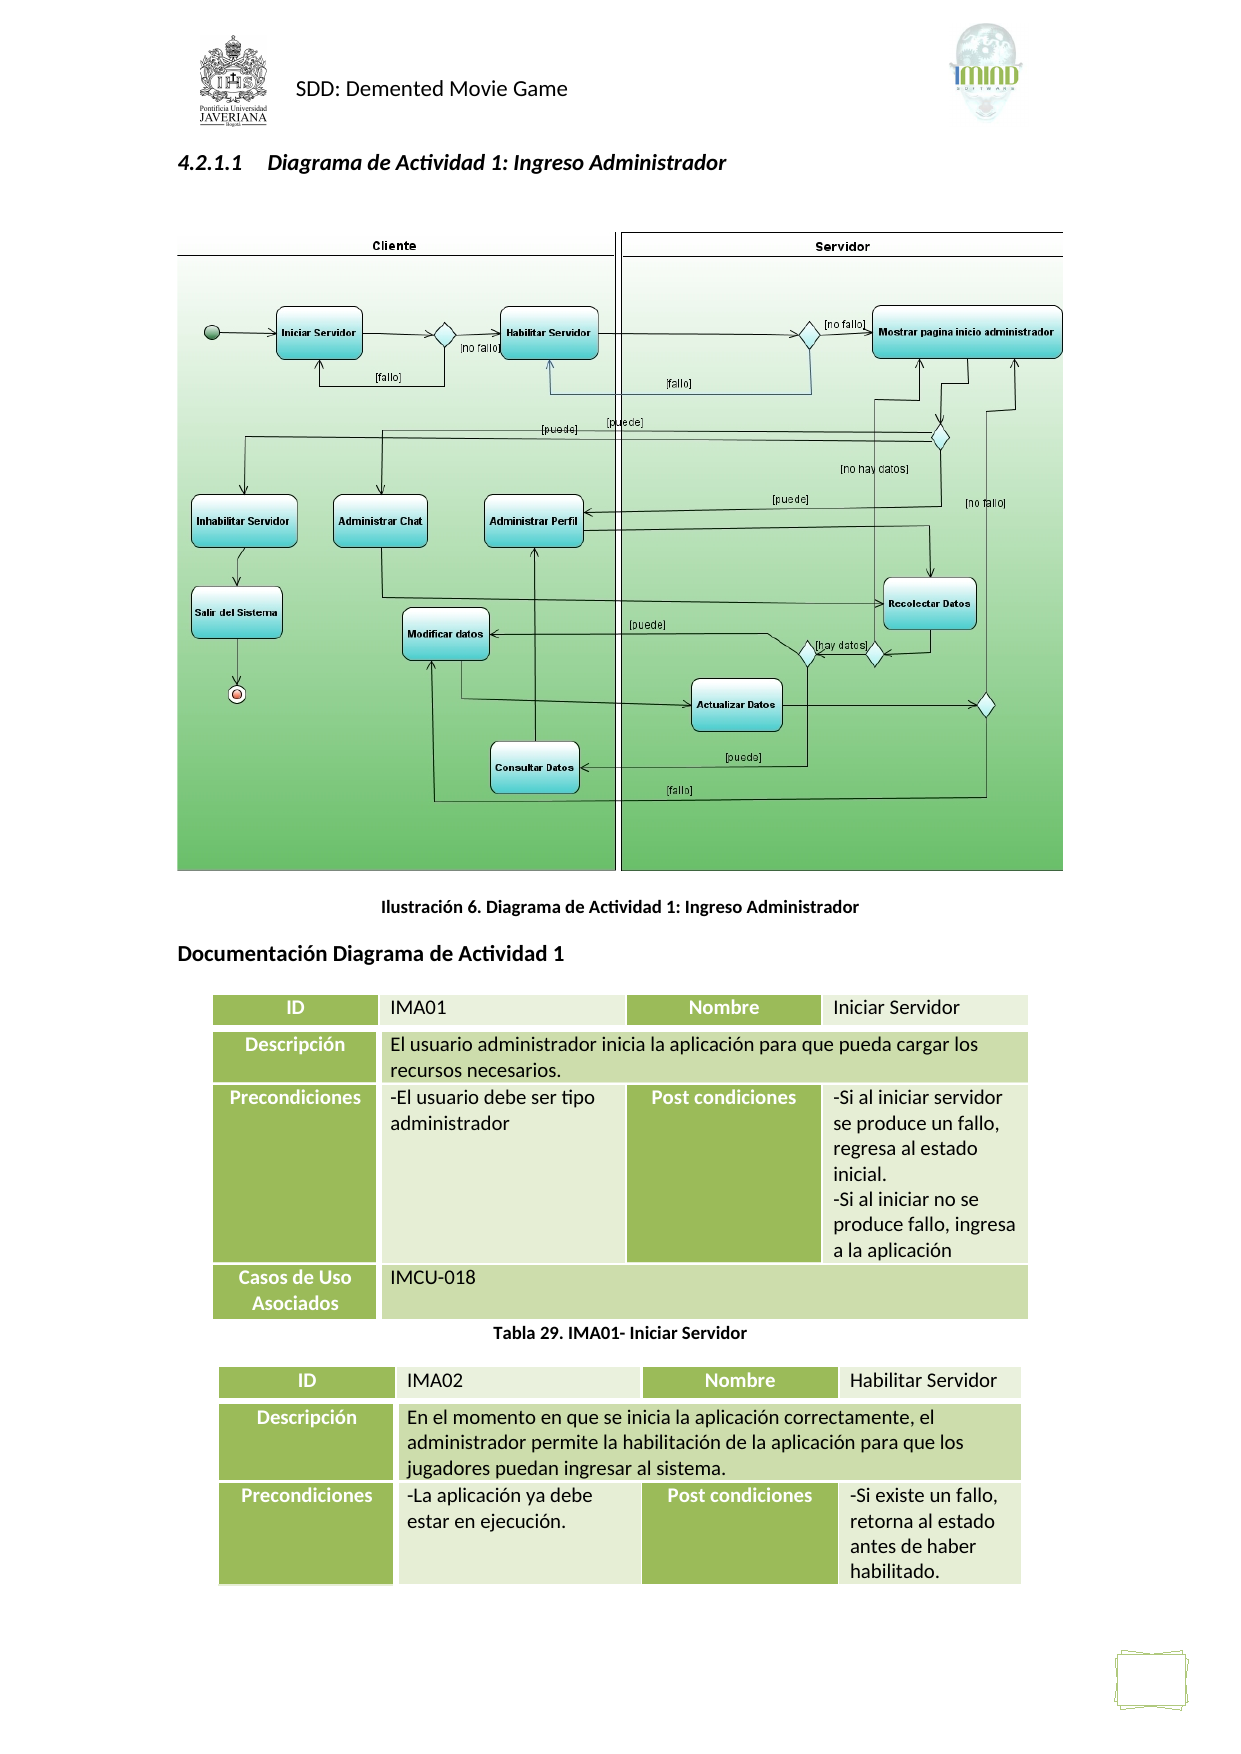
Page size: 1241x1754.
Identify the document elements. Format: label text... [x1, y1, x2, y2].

table_header ID [219, 1367, 395, 1398]
table_cell IMCU-018 [382, 1265, 1028, 1319]
table_header ID [213, 995, 378, 1025]
subtitle Diagrama de Actividad 1: Ingreso Administrador [177, 148, 1063, 176]
table_cell Post condiciones [627, 1085, 821, 1262]
table_cell Casos de Uso Asociados [213, 1265, 376, 1319]
table_cell -Si al iniciar servidor se produce un fallo, regresa al estado inicial. -Si al iniciar no se produce fallo, ingresa a la aplicación [823, 1085, 1028, 1262]
picture [177, 232, 1063, 871]
table_cell Descripción [219, 1404, 393, 1480]
table_cell Precondiciones [213, 1085, 376, 1262]
table_cell El usuario administrador inicia la aplicación para que pueda cargar los recursos necesarios. [382, 1032, 1028, 1082]
table_header IMA02 [397, 1367, 640, 1398]
table_cell Descripción [213, 1032, 376, 1082]
table_cell En el momento en que se inicia la aplicación correctamente, el administrador permite la habilitación de la aplicación para que los jugadores puedan ingresar al sistema. [399, 1404, 1021, 1480]
table_header Nombre [643, 1367, 838, 1398]
table_cell Precondiciones [219, 1483, 393, 1584]
picture [948, 23, 1029, 127]
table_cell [839, 1483, 1021, 1584]
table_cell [399, 1483, 641, 1584]
text Documentación Diagrama de Actividad 1 [177, 939, 1063, 967]
table_header Nombre [627, 995, 821, 1025]
table_header Iniciar Servidor [823, 995, 1028, 1025]
picture [200, 35, 267, 127]
table_header IMA01 [380, 995, 625, 1025]
table_header Habilitar Servidor [840, 1367, 1021, 1398]
table_cell -El usuario debe ser tipo administrador [382, 1085, 625, 1262]
table_cell Post condiciones [642, 1483, 838, 1584]
